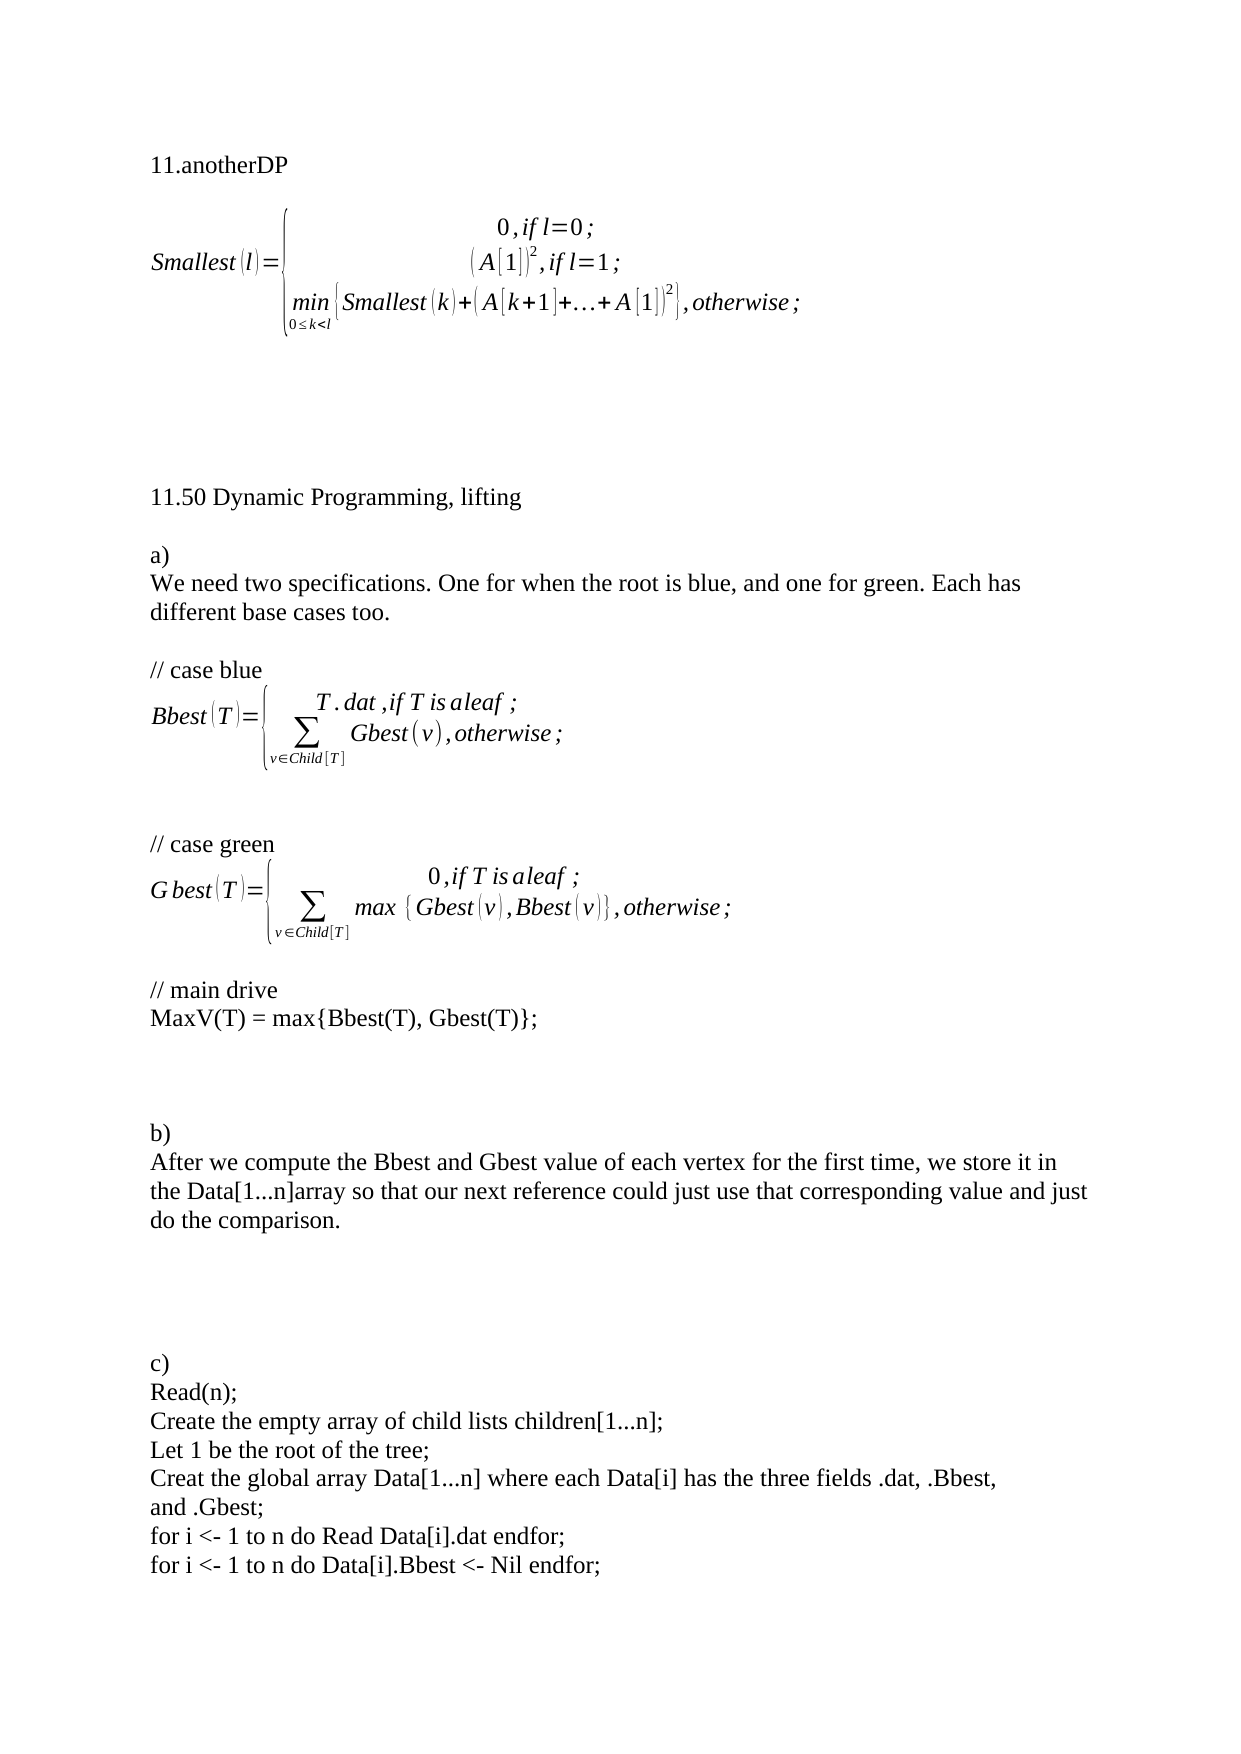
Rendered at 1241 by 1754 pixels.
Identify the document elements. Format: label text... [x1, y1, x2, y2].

text // case blue [150, 655, 1090, 683]
text Read(n); [150, 1377, 1090, 1406]
text We need two specifications. One for when the root is blue, and one for green. Each has different base cases too. [150, 568, 1090, 626]
text for i <- 1 to n do Data[i].Bbest <- Nil endfor; [150, 1550, 1090, 1578]
text 11.anotherDP [150, 150, 1090, 179]
text for i <- 1 to n do Read Data[i].dat endfor; [150, 1521, 1090, 1550]
text a) [150, 540, 1090, 568]
text MaxV(T) = max{Bbest(T), Gbest(T)}; [150, 1003, 1090, 1032]
text Creat the global array Data[1...n] where each Data[i] has the three fields .dat, .Bbest, and .Gbest; [150, 1463, 1090, 1521]
text c) [150, 1348, 1090, 1377]
text Create the empty array of child lists children[1...n]; [150, 1406, 1090, 1435]
text Let 1 be the root of the tree; [150, 1435, 1090, 1463]
text b) [150, 1118, 1090, 1147]
text After we compute the Bbest and Gbest value of each vertex for the first time, we store it in the Data[1...n]array so that our next reference could just use that corresponding value and just do the comparison. [150, 1147, 1090, 1233]
text // main drive [150, 975, 1090, 1003]
text // case green [150, 829, 1090, 858]
text 11.50 Dynamic Programming, lifting [150, 482, 1090, 511]
